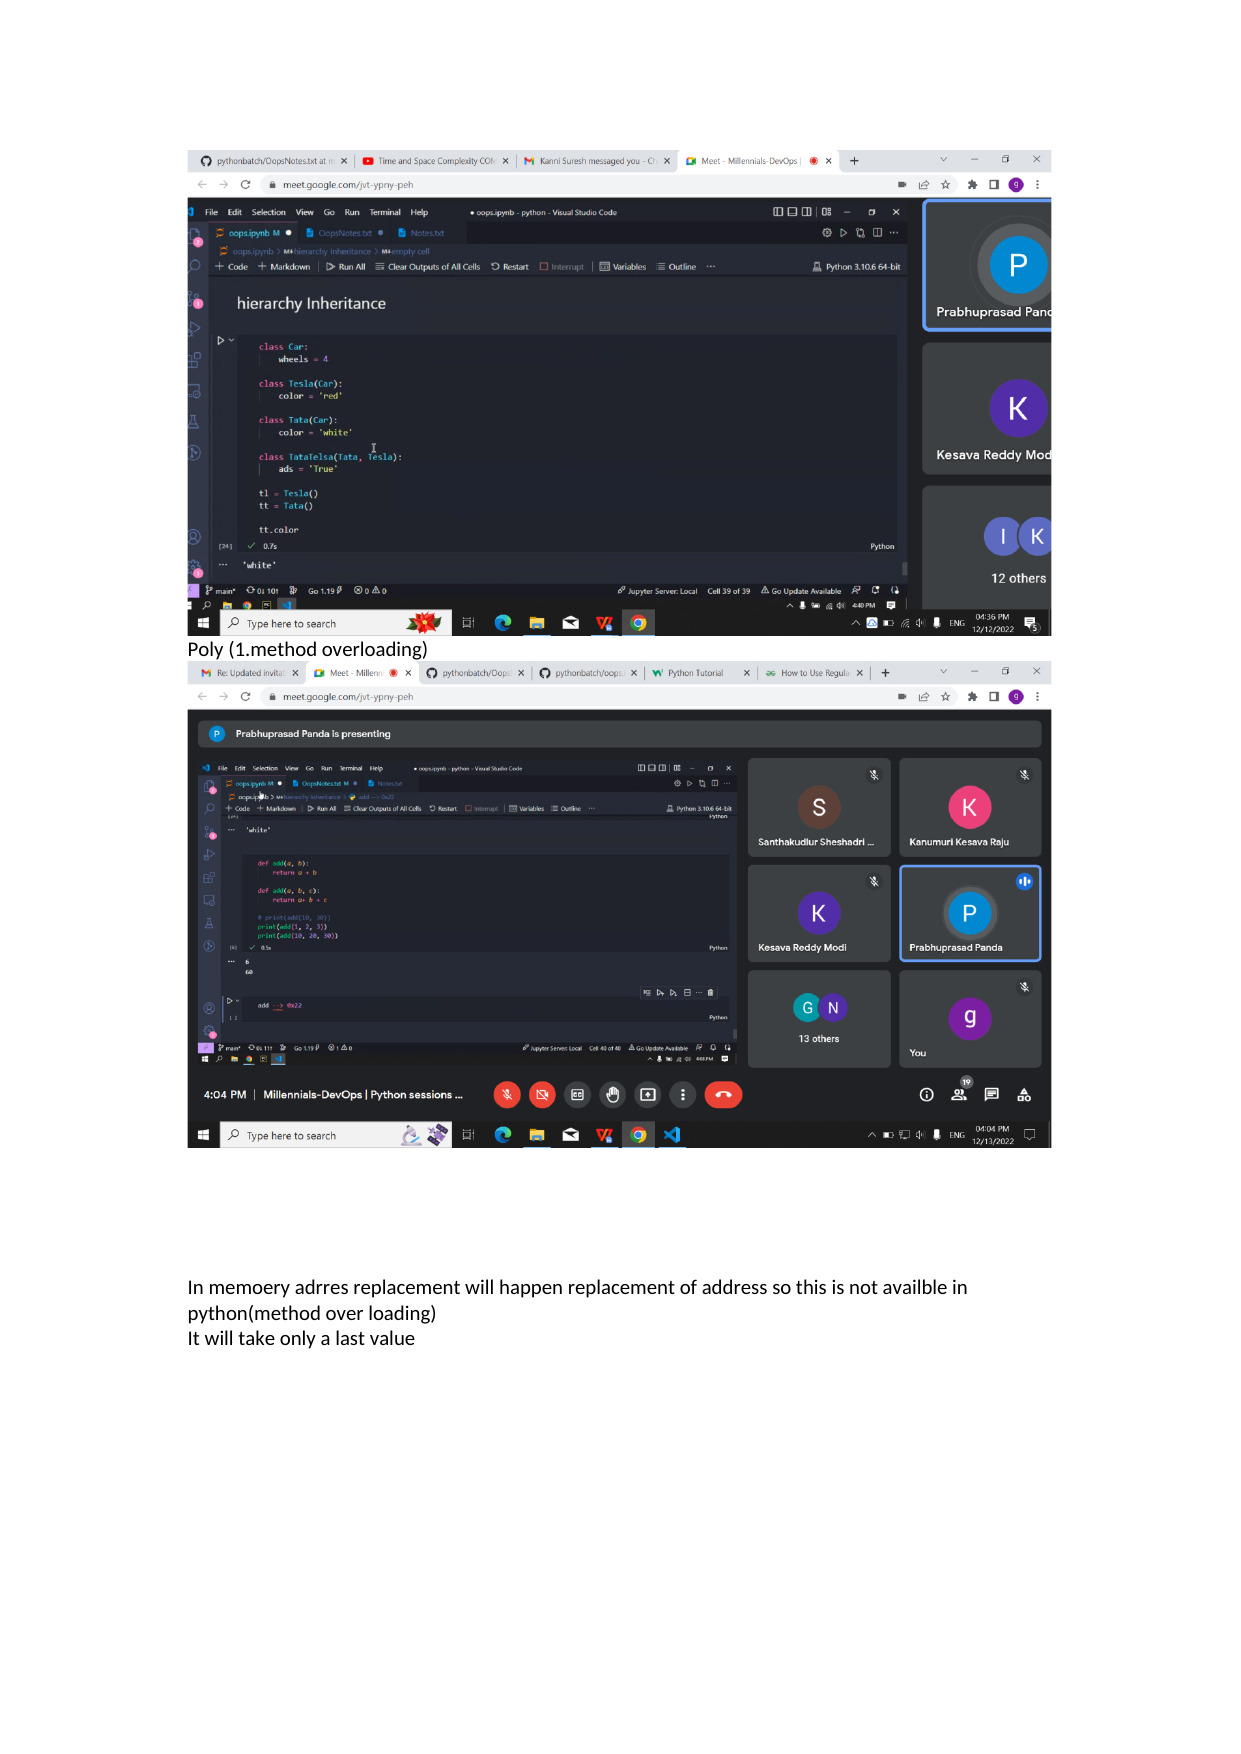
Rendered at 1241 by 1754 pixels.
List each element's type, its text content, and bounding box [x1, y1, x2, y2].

text In memoery adrres replacement will happen replacement of address so this is not availble in python(method over loading) [187, 1274, 1053, 1325]
picture [187, 150, 1052, 636]
text Poly (1.method overloading) [187, 636, 1053, 661]
text It will take only a last value [187, 1325, 1053, 1351]
picture [187, 661, 1052, 1148]
